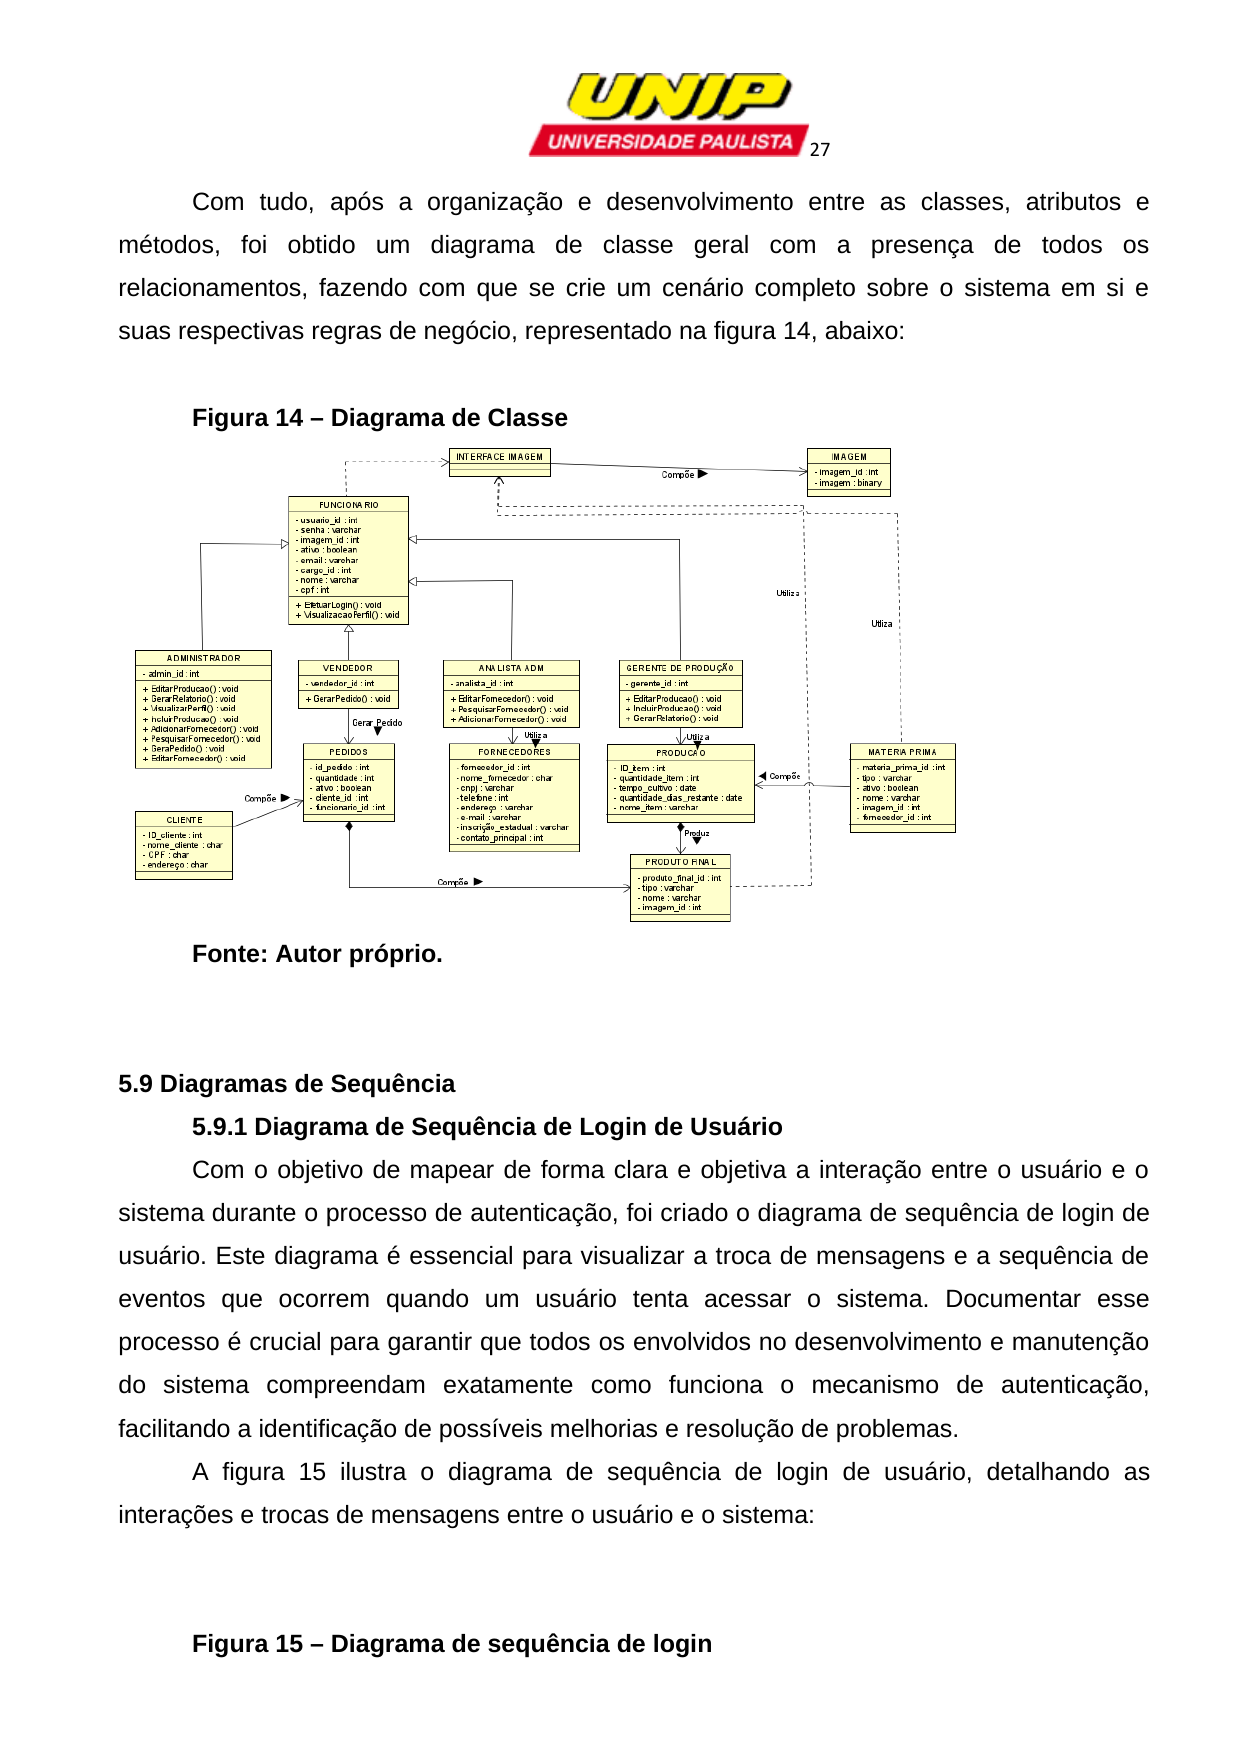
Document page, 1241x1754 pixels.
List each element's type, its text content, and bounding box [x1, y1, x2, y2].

text Figura 15 – Diagrama de sequência de login [118, 1629, 1152, 1658]
text 5.9.1 Diagrama de Sequência de Login de Usuário [192, 1112, 1152, 1141]
text 5.9 Diagramas de Sequência [118, 1069, 1152, 1097]
picture [528, 73, 810, 157]
text A figura 15 ilustra o diagrama de sequência de login de usuário, detalhando as interações e trocas de mensagens entre o usuário e o sistema: [118, 1457, 1152, 1529]
text Com o objetivo de mapear de forma clara e objetiva a interação entre o usuário e o sistema durante o processo de autenticação, foi criado o diagrama de sequência de login de usuário. Este diagrama é essencial para visualizar a troca de mensagens e a sequência de eventos que ocorrem quando um usuário tenta acessar o sistema. Documentar esse processo é crucial para garantir que todos os envolvidos no desenvolvimento e manutenção do sistema compreendam exatamente como funciona o mecanismo de autenticação, facilitando a identificação de possíveis melhorias e resolução de problemas. [118, 1155, 1152, 1442]
text Com tudo, após a organização e desenvolvimento entre as classes, atributos e métodos, foi obtido um diagrama de classe geral com a presença de todos os relacionamentos, fazendo com que se crie um cenário completo sobre o sistema em si e suas respectivas regras de negócio, representado na figura 14, abaixo: [118, 187, 1152, 345]
picture [118, 445, 969, 926]
text Fonte: Autor próprio. [118, 939, 1152, 968]
text Figura 14 – Diagrama de Classe [118, 402, 1152, 431]
